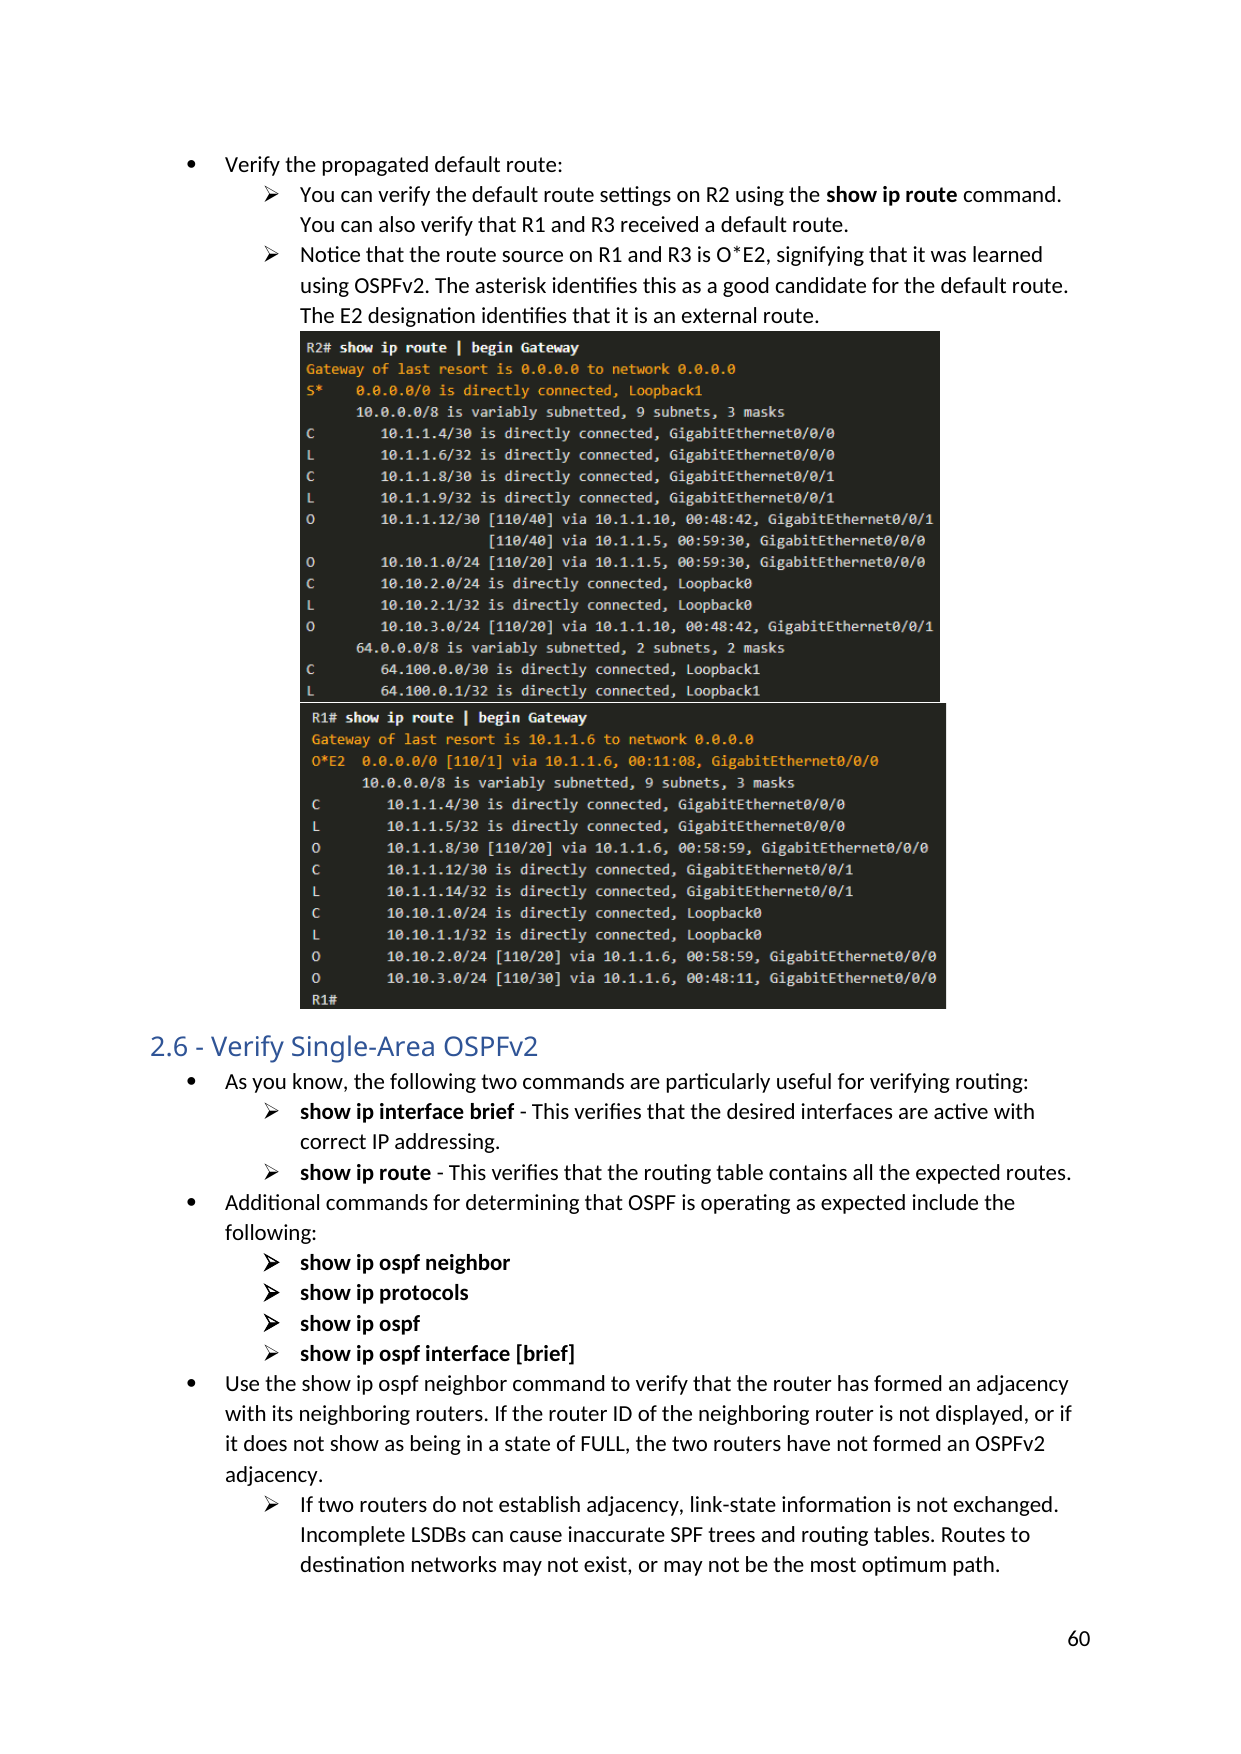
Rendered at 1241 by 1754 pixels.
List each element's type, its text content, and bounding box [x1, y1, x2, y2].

list As you know, the following two commands are particularly useful for verifying routing: [187, 1067, 1090, 1095]
list show ip ospf neighbor [262, 1248, 1090, 1276]
subtitle 2.6 - Verify Single-Area OSPFv2 [150, 1027, 1090, 1064]
list If two routers do not establish adjacency, link-state information is not exchanged. Incomplete LSDBs can cause inaccurate SPF trees and routing tables. Routes to destination networks may not exist, or may not be the most optimum path. [262, 1490, 1090, 1578]
list Notice that the route source on R1 and R3 is O*E2, signifying that it was learned using OSPFv2. The asterisk identifies this as a good candidate for the default route. The E2 designation identifies that it is an external route. [262, 241, 1090, 329]
list show ip route - This verifies that the routing table contains all the expected routes. [262, 1158, 1090, 1186]
list show ip protocols [262, 1278, 1090, 1307]
list show ip interface brief - This verifies that the desired interfaces are active with correct IP addressing. [262, 1097, 1090, 1156]
list show ip ospf [262, 1309, 1090, 1337]
picture [300, 703, 947, 1009]
list Verify the propagated default route: [187, 150, 1090, 178]
picture [300, 331, 940, 702]
list You can verify the default route settings on R2 using the show ip route command. You can also verify that R1 and R3 received a default route. [262, 180, 1090, 238]
list show ip ospf interface [brief] [262, 1339, 1090, 1367]
list Use the show ip ospf neighbor command to verify that the router has formed an adjacency with its neighboring routers. If the router ID of the neighboring router is not displayed, or if it does not show as being in a state of FULL, the two routers have not formed an OSPFv2 adjacency. [187, 1369, 1090, 1488]
list Additional commands for determining that OSPF is operating as expected include the following: [187, 1188, 1090, 1246]
